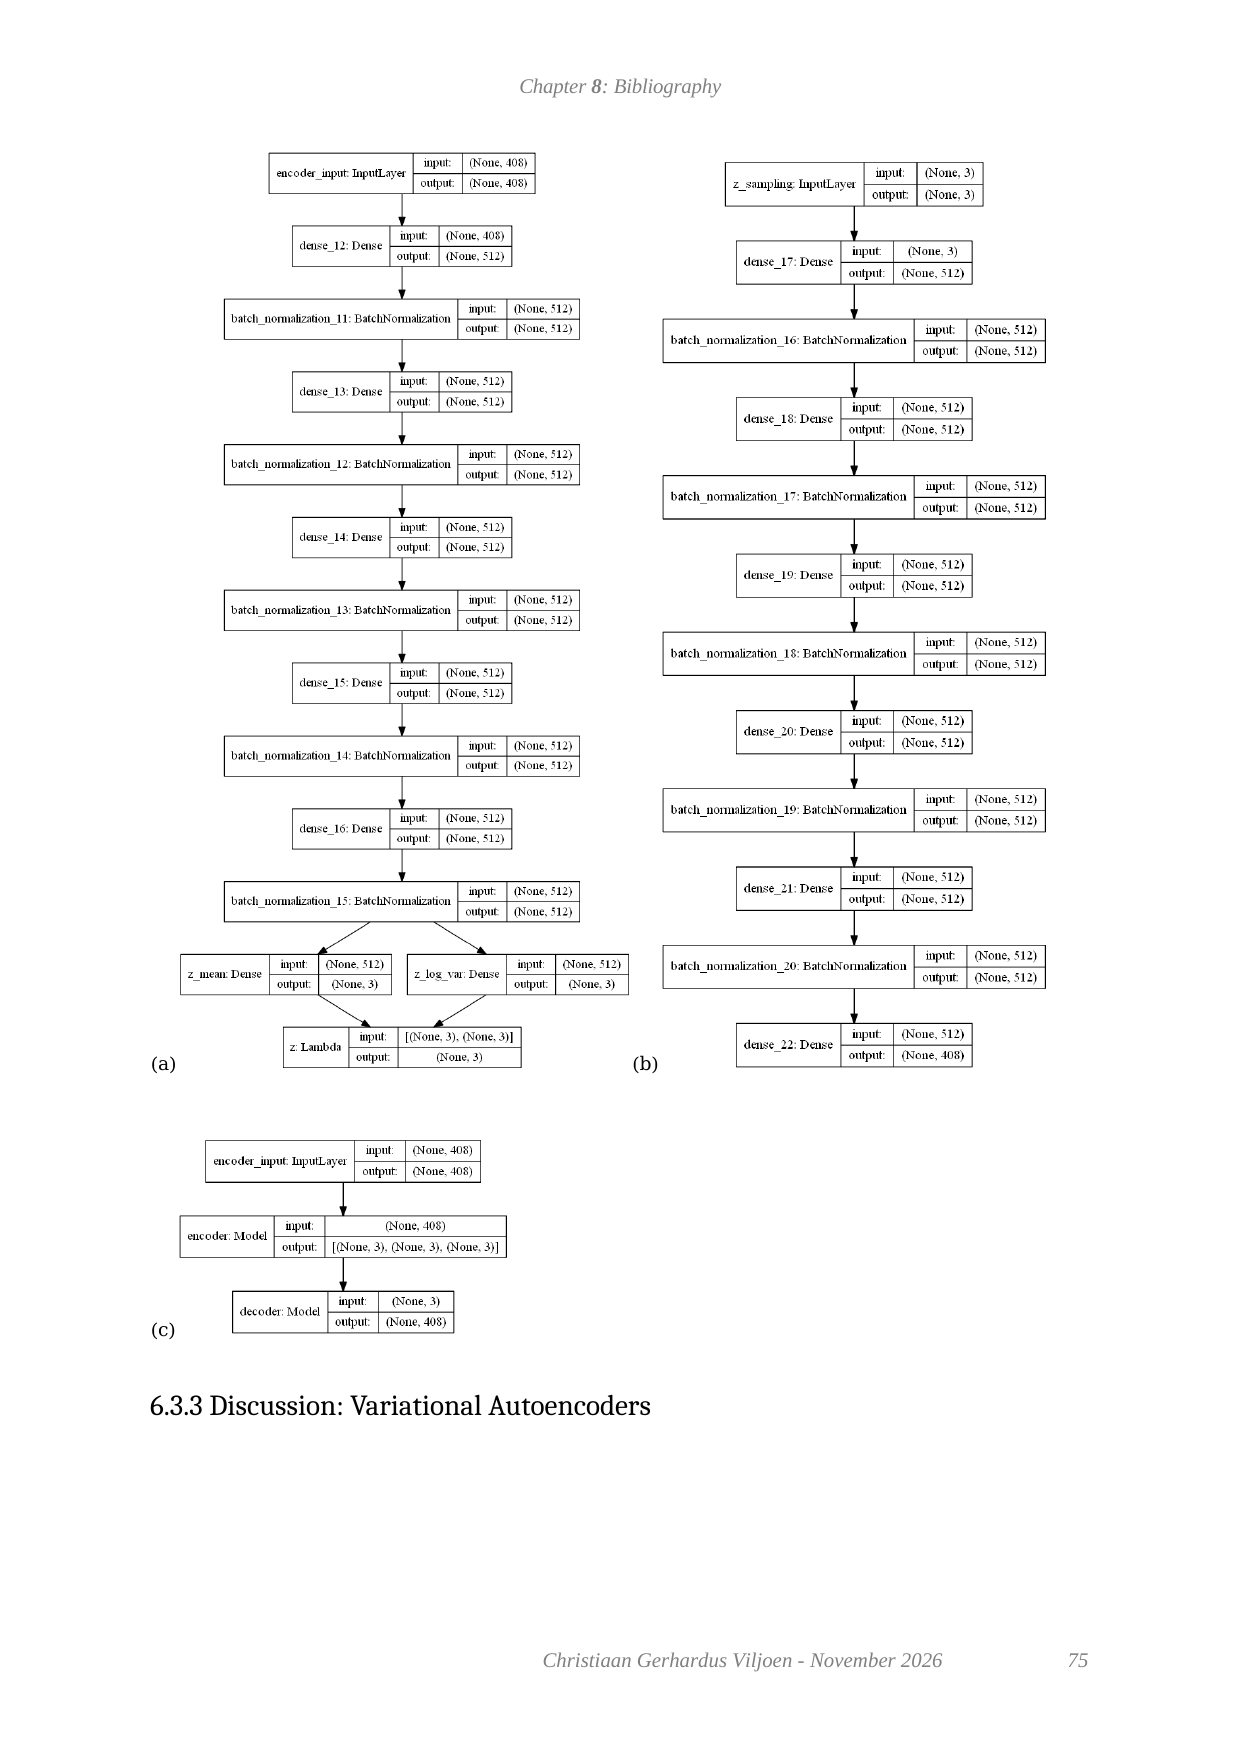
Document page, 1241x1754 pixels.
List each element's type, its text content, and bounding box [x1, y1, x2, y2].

picture [177, 150, 632, 1071]
picture [659, 158, 1049, 1071]
picture [176, 1136, 510, 1337]
subtitle Discussion: Variational Autoencoders [150, 1389, 1090, 1423]
